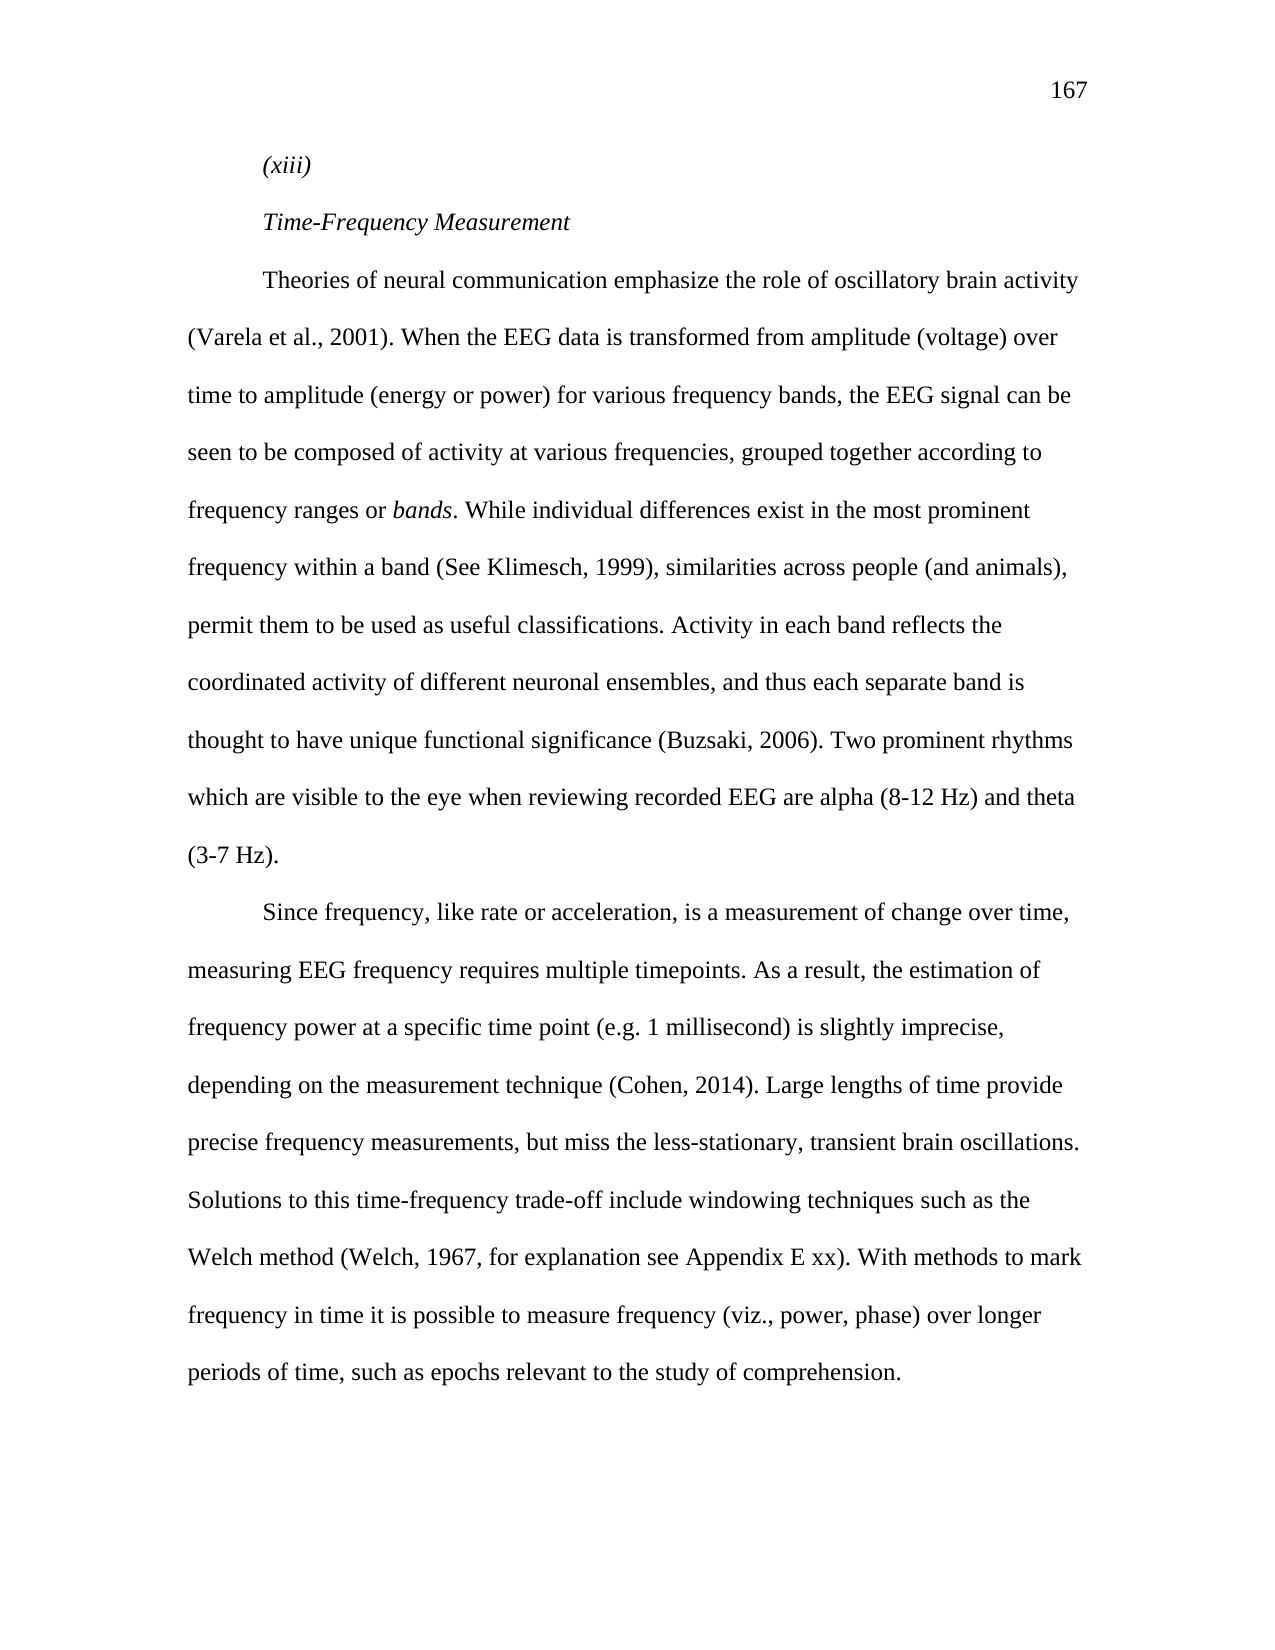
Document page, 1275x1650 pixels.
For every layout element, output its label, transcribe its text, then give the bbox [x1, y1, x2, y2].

text (xiii) [187, 150, 1087, 179]
text Since frequency, like rate or acceleration, is a measurement of change over time, measuring EEG frequency requires multiple timepoints. As a result, the estimation of frequency power at a specific time point (e.g. 1 millisecond) is slightly imprecise, depending on the measurement technique (Cohen, 2014). Large lengths of time provide precise frequency measurements, but miss the less-stationary, transient brain oscillations. Solutions to this time-frequency trade-off include windowing techniques such as the Welch method (Welch, 1967, for explanation see Appendix E xx). With methods to mark frequency in time it is possible to measure frequency (viz., power, phase) over longer periods of time, such as epochs relevant to the study of comprehension. [187, 897, 1087, 1386]
text Time-Frequency Measurement [187, 207, 1087, 236]
text Theories of neural communication emphasize the role of oscillatory brain activity (Varela et al., 2001). When the EEG data is transformed from amplitude (voltage) over time to amplitude (energy or power) for various frequency bands, the EEG signal can be seen to be composed of activity at various frequencies, grouped together according to frequency ranges or bands. While individual differences exist in the most prominent frequency within a band (See Klimesch, 1999), similarities across people (and animals), permit them to be used as useful classifications. Activity in each band reflects the coordinated activity of different neuronal ensembles, and thus each separate band is thought to have unique functional significance (Buzsaki, 2006). Two prominent rhythms which are visible to the eye when reviewing recorded EEG are alpha (8-12 Hz) and theta (3-7 Hz). [187, 265, 1087, 869]
